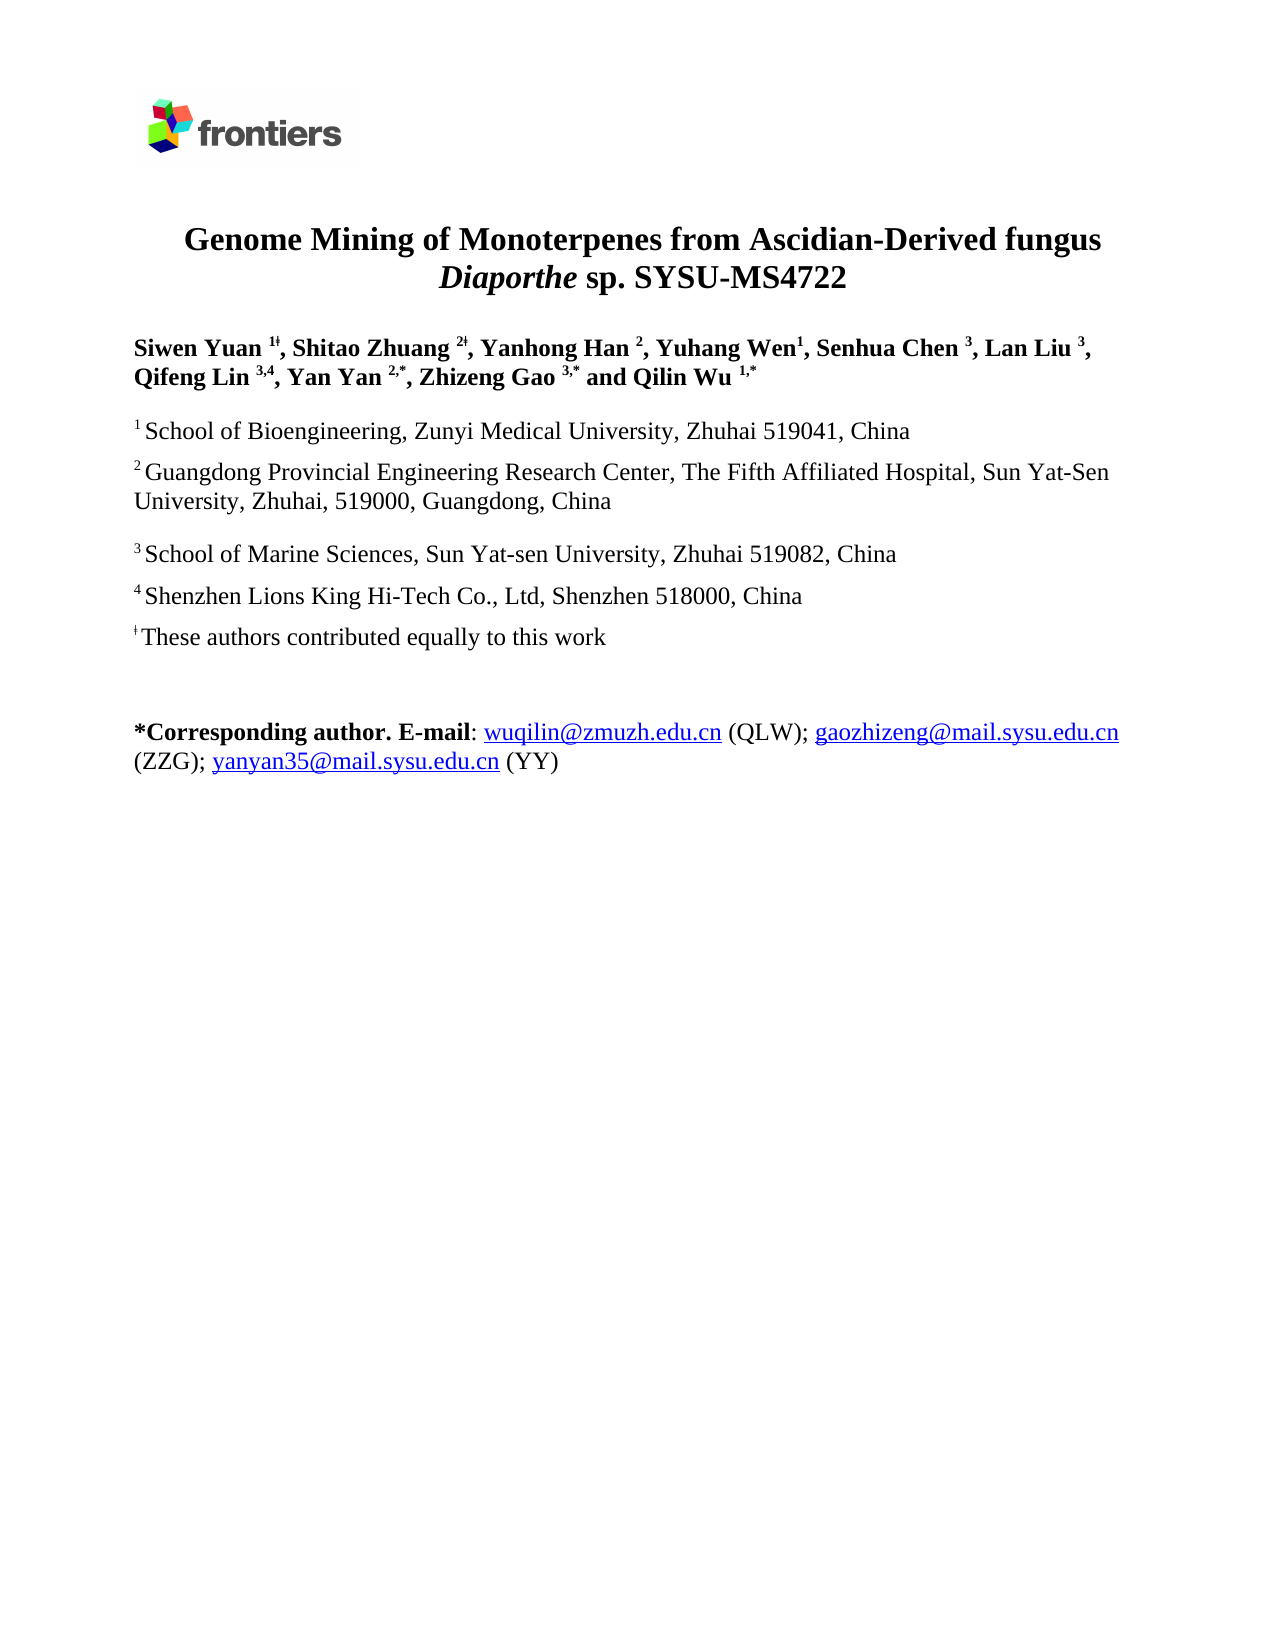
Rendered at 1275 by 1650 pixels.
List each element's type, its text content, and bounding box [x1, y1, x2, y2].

title Genome Mining of Monoterpenes from Ascidian-Derived fungus Diaporthe sp. SYSU-MS4722 [133, 219, 1152, 296]
text 3 School of Marine Sciences, Sun Yat-sen University, Zhuhai 519082, China [133, 539, 1152, 568]
picture [133, 87, 361, 169]
text 4 Shenzhen Lions King Hi-Tech Co., Ltd, Shenzhen 518000, China [133, 581, 1152, 609]
text *Corresponding author. E-mail: wuqilin@zmuzh.edu.cn (QLW); gaozhizeng@mail.sysu.edu.cn (ZZG); yanyan35@mail.sysu.edu.cn (YY) [133, 717, 1152, 774]
text 2 Guangdong Provincial Engineering Research Center, The Fifth Affiliated Hospital, Sun Yat-Sen University, Zhuhai, 519000, Guangdong, China [133, 457, 1152, 514]
text ǂ These authors contributed equally to this work [133, 622, 1152, 651]
text 1 School of Bioengineering, Zunyi Medical University, Zhuhai 519041, China [133, 416, 1152, 444]
list Siwen Yuan 1ǂ, Shitao Zhuang 2ǂ, Yanhong Han 2, Yuhang Wen1, Senhua Chen 3, Lan Liu 3, Qifeng Lin 3,4, Yan Yan 2,*, Zhizeng Gao 3,* and Qilin Wu 1,* [133, 333, 1152, 391]
